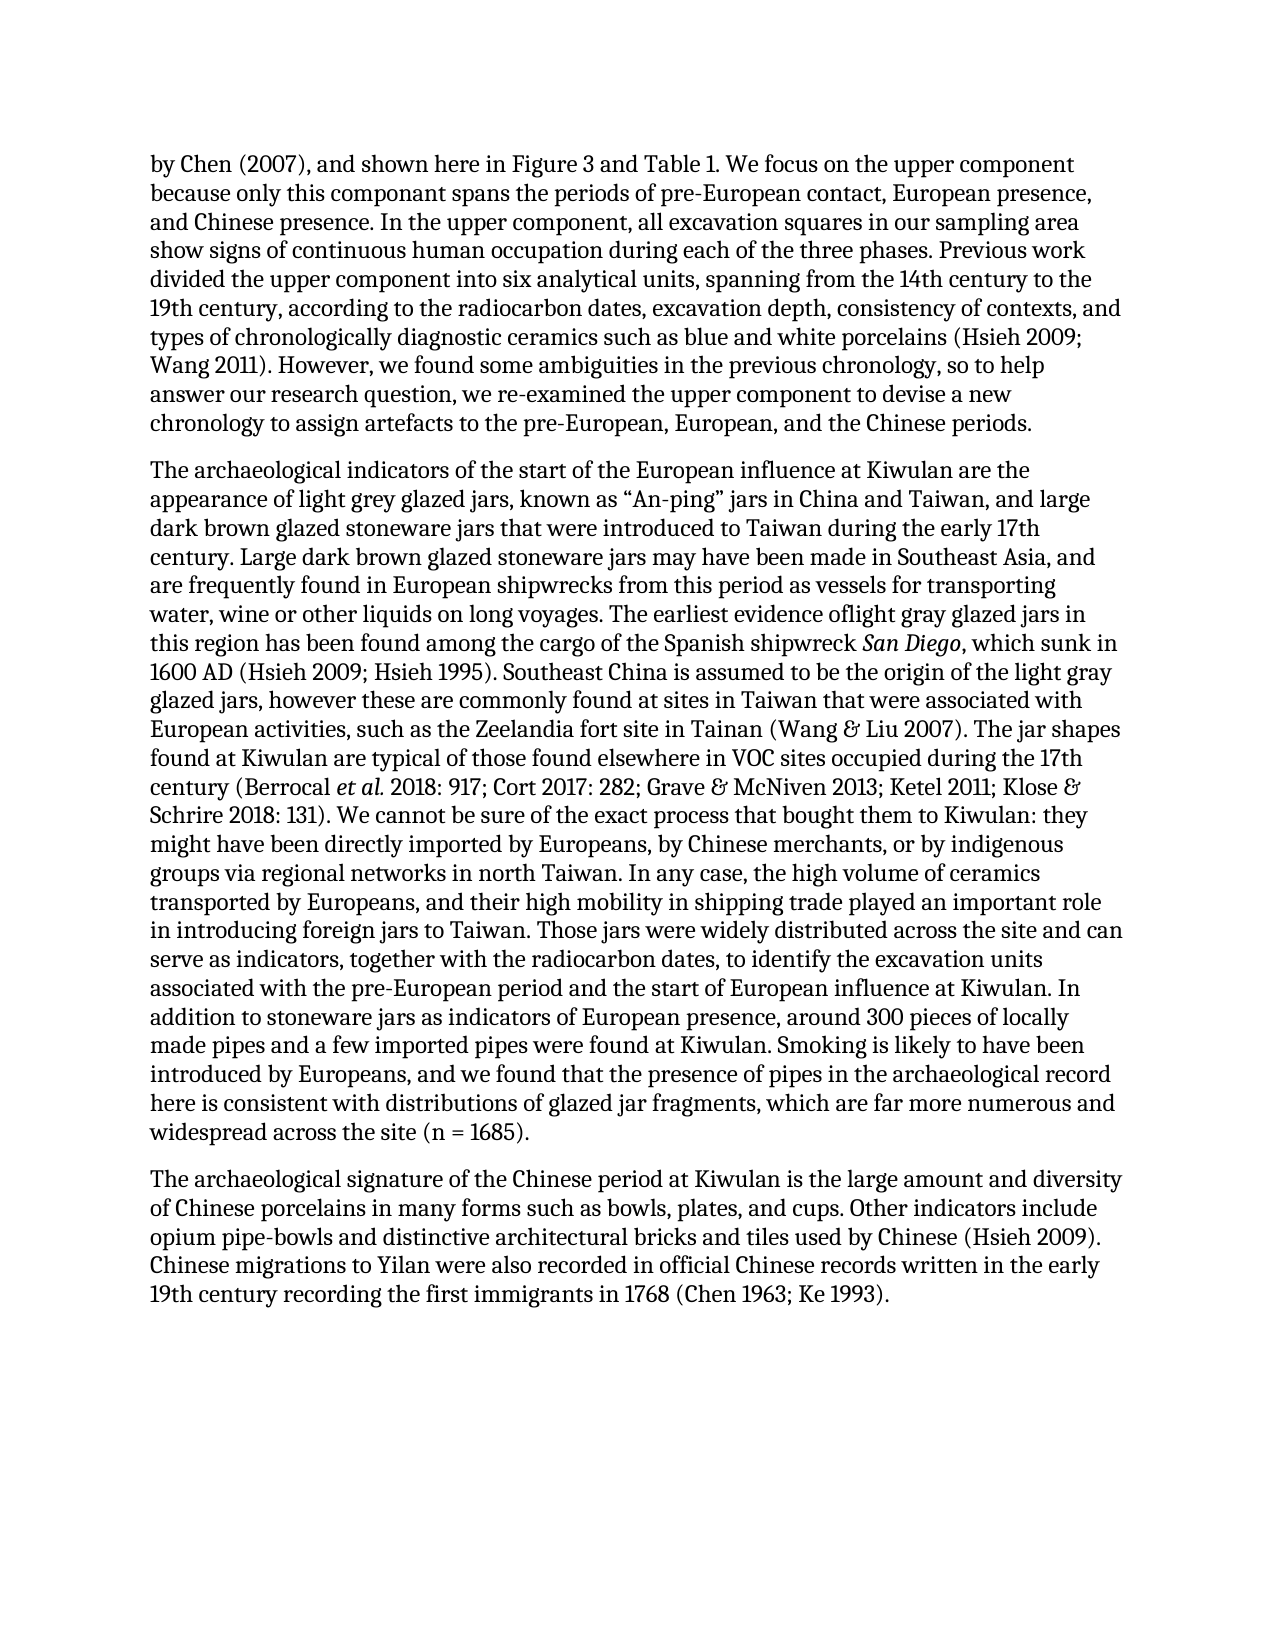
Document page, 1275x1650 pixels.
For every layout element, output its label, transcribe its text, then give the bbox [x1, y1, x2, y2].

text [150, 150, 1125, 437]
text The archaeological indicators of the start of the European influence at Kiwulan are the appearance of light grey glazed jars, known as “An-ping” jars in China and Taiwan, and large dark brown glazed stoneware jars that were introduced to Taiwan during the early 17th century. Large dark brown glazed stoneware jars may have been made in Southeast Asia, and are frequently found in European shipwrecks from this period as vessels for transporting water, wine or other liquids on long voyages. The earliest evidence oflight gray glazed jars in this region has been found among the cargo of the Spanish shipwreck San Diego, which sunk in 1600 AD (Hsieh 2009; Hsieh 1995). Southeast China is assumed to be the origin of the light gray glazed jars, however these are commonly found at sites in Taiwan that were associated with European activities, such as the Zeelandia fort site in Tainan (Wang & Liu 2007). The jar shapes found at Kiwulan are typical of those found elsewhere in VOC sites occupied during the 17th century (Berrocal et al. 2018: 917; Cort 2017: 282; Grave & McNiven 2013; Ketel 2011; Klose & Schrire 2018: 131). We cannot be sure of the exact process that bought them to Kiwulan: they might have been directly imported by Europeans, by Chinese merchants, or by indigenous groups via regional networks in north Taiwan. In any case, the high volume of ceramics transported by Europeans, and their high mobility in shipping trade played an important role in introducing foreign jars to Taiwan. Those jars were widely distributed across the site and can serve as indicators, together with the radiocarbon dates, to identify the excavation units associated with the pre-European period and the start of European influence at Kiwulan. In addition to stoneware jars as indicators of European presence, around 300 pieces of locally made pipes and a few imported pipes were found at Kiwulan. Smoking is likely to have been introduced by Europeans, and we found that the presence of pipes in the archaeological record here is consistent with distributions of glazed jar fragments, which are far more numerous and widespread across the site (n = 1685). [150, 456, 1125, 1146]
text The archaeological signature of the Chinese period at Kiwulan is the large amount and diversity of Chinese porcelains in many forms such as bowls, plates, and cups. Other indicators include opium pipe-bowls and distinctive architectural bricks and tiles used by Chinese (Hsieh 2009). Chinese migrations to Yilan were also recorded in official Chinese records written in the early 19th century recording the first immigrants in 1768 (Chen 1963; Ke 1993). [150, 1165, 1125, 1309]
